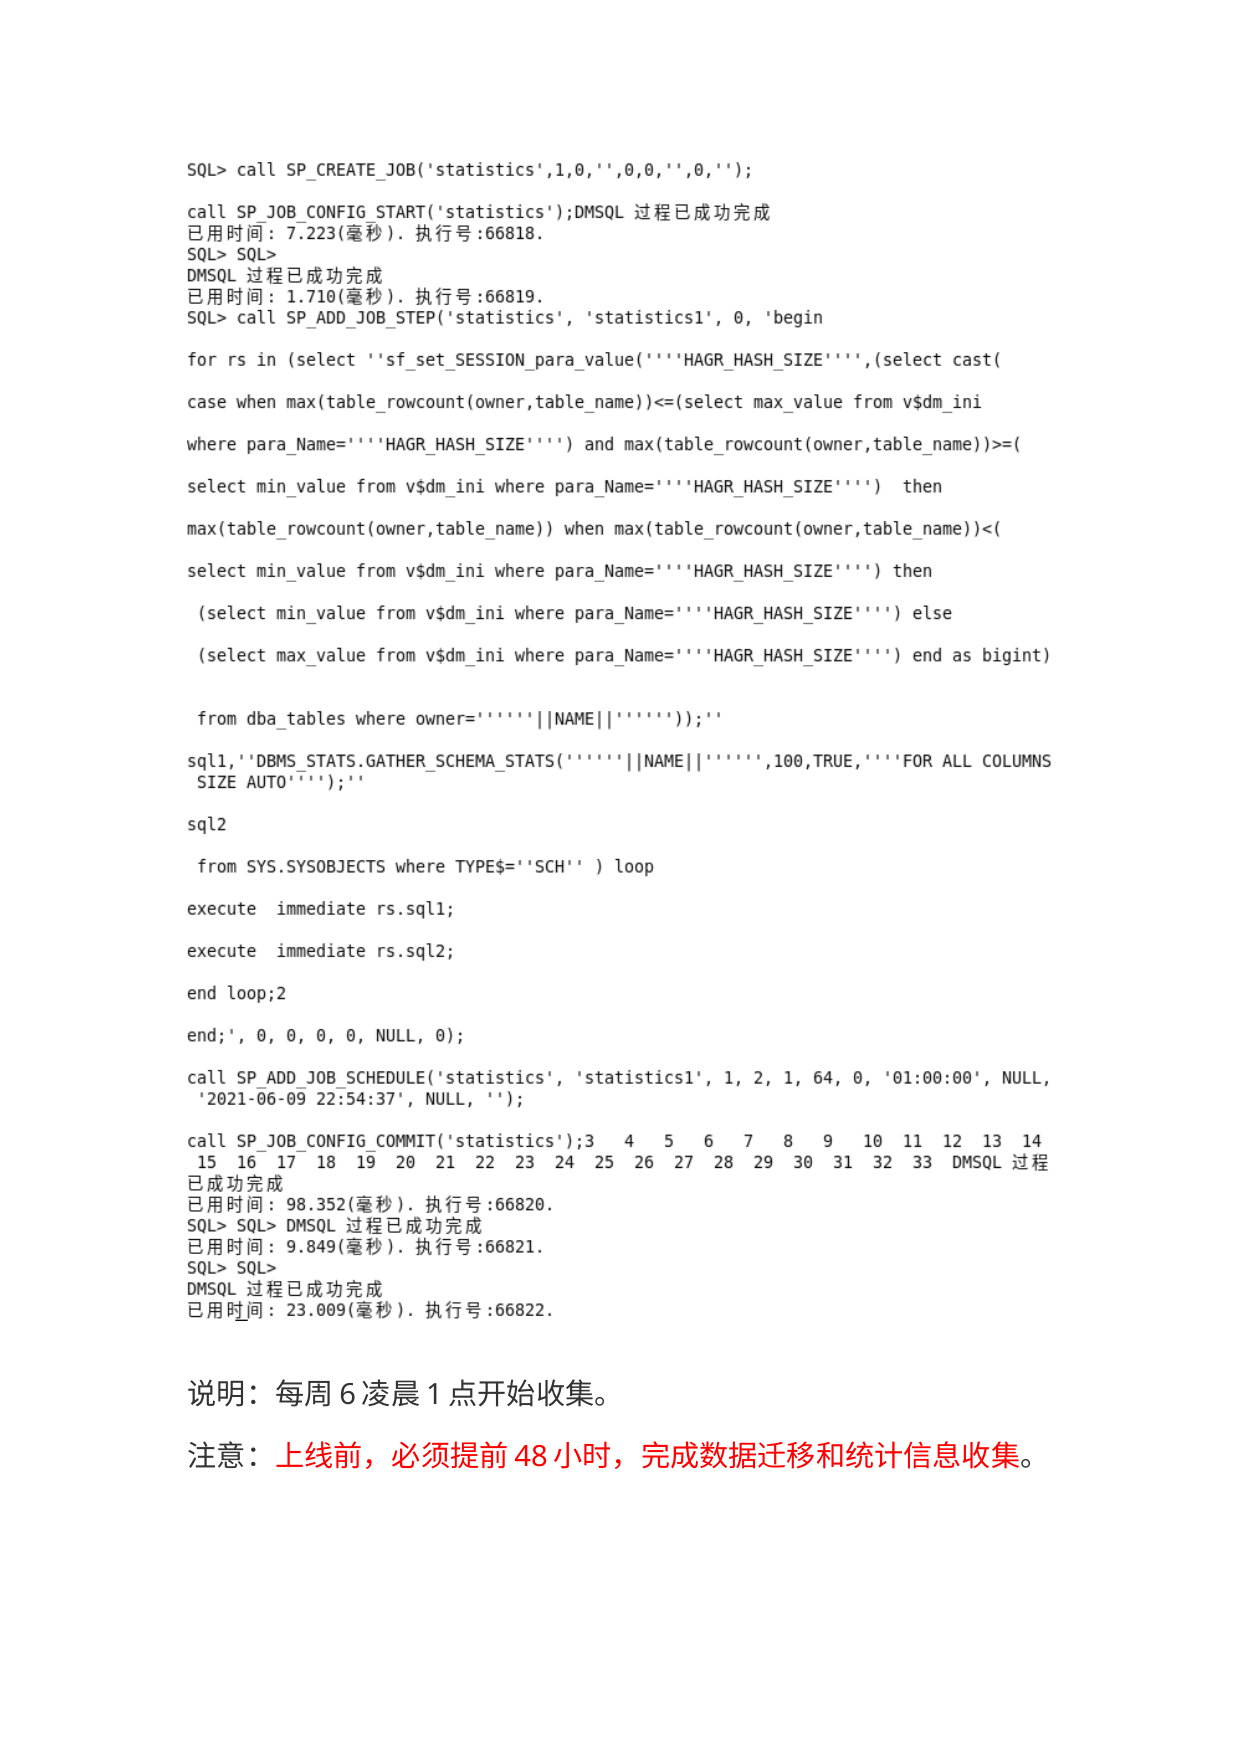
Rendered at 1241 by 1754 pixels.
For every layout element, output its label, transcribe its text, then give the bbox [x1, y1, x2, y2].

text 注意：上线前，必须提前48小时，完成数据迁移和统计信息收集。 [187, 1432, 1053, 1474]
picture [187, 161, 1053, 1321]
text 说明：每周6凌晨1点开始收集。 [187, 1371, 1053, 1413]
